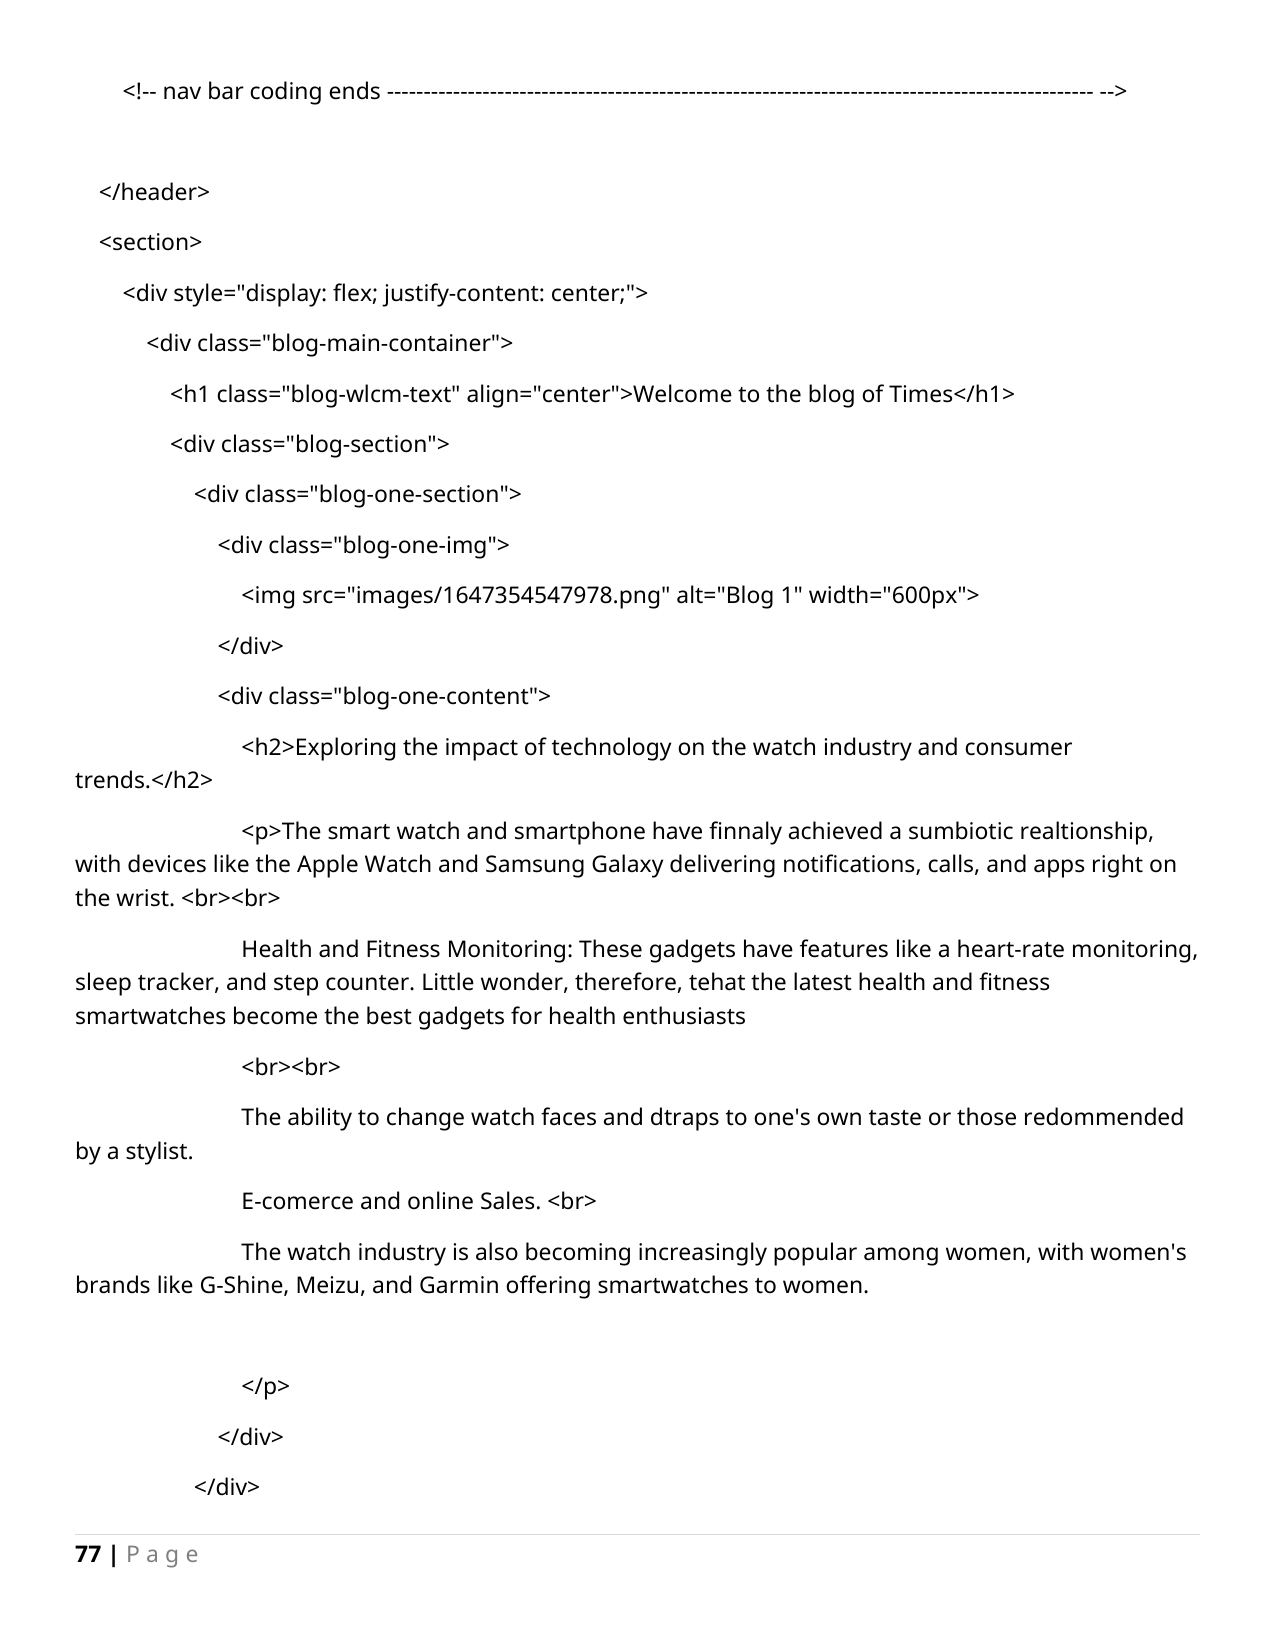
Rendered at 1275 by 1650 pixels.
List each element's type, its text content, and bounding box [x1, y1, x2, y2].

text </header> [75, 176, 1200, 207]
text <p>The smart watch and smartphone have finnaly achieved a sumbiotic realtionship, with devices like the Apple Watch and Samsung Galaxy delivering notifications, calls, and apps right on the wrist. <br><br> [75, 814, 1200, 913]
text </p> [75, 1370, 1200, 1401]
text <h1 class="blog-wlcm-text" align="center">Welcome to the blog of Times</h1> [75, 377, 1200, 409]
text </div> [75, 1471, 1200, 1502]
text <div style="display: flex; justify-content: center;"> [75, 277, 1200, 308]
text </div> [75, 1420, 1200, 1452]
text <section> [75, 226, 1200, 257]
text <div class="blog-main-container"> [75, 327, 1200, 358]
text The ability to change watch faces and dtraps to one's own taste or those redommended by a stylist. [75, 1101, 1200, 1166]
text <br><br> [75, 1050, 1200, 1082]
text The watch industry is also becoming increasingly popular among women, with women's brands like G-Shine, Meizu, and Garmin offering smartwatches to women. [75, 1235, 1200, 1300]
text Health and Fitness Monitoring: These gadgets have features like a heart-rate monitoring, sleep tracker, and step counter. Little wonder, therefore, tehat the latest health and fitness smartwatches become the best gadgets for health enthusiasts [75, 932, 1200, 1031]
text <!-- nav bar coding ends ------------------------------------------------------------------------------------------------ --> [75, 75, 1200, 106]
text </div> [75, 629, 1200, 661]
text <div class="blog-section"> [75, 428, 1200, 459]
text <img src="images/1647354547978.png" alt="Blog 1" width="600px"> [75, 579, 1200, 610]
text <div class="blog-one-section"> [75, 478, 1200, 509]
text <h2>Exploring the impact of technology on the watch industry and consumer trends.</h2> [75, 730, 1200, 795]
text <div class="blog-one-img"> [75, 529, 1200, 560]
text <div class="blog-one-content"> [75, 680, 1200, 711]
text E-comerce and online Sales. <br> [75, 1185, 1200, 1216]
